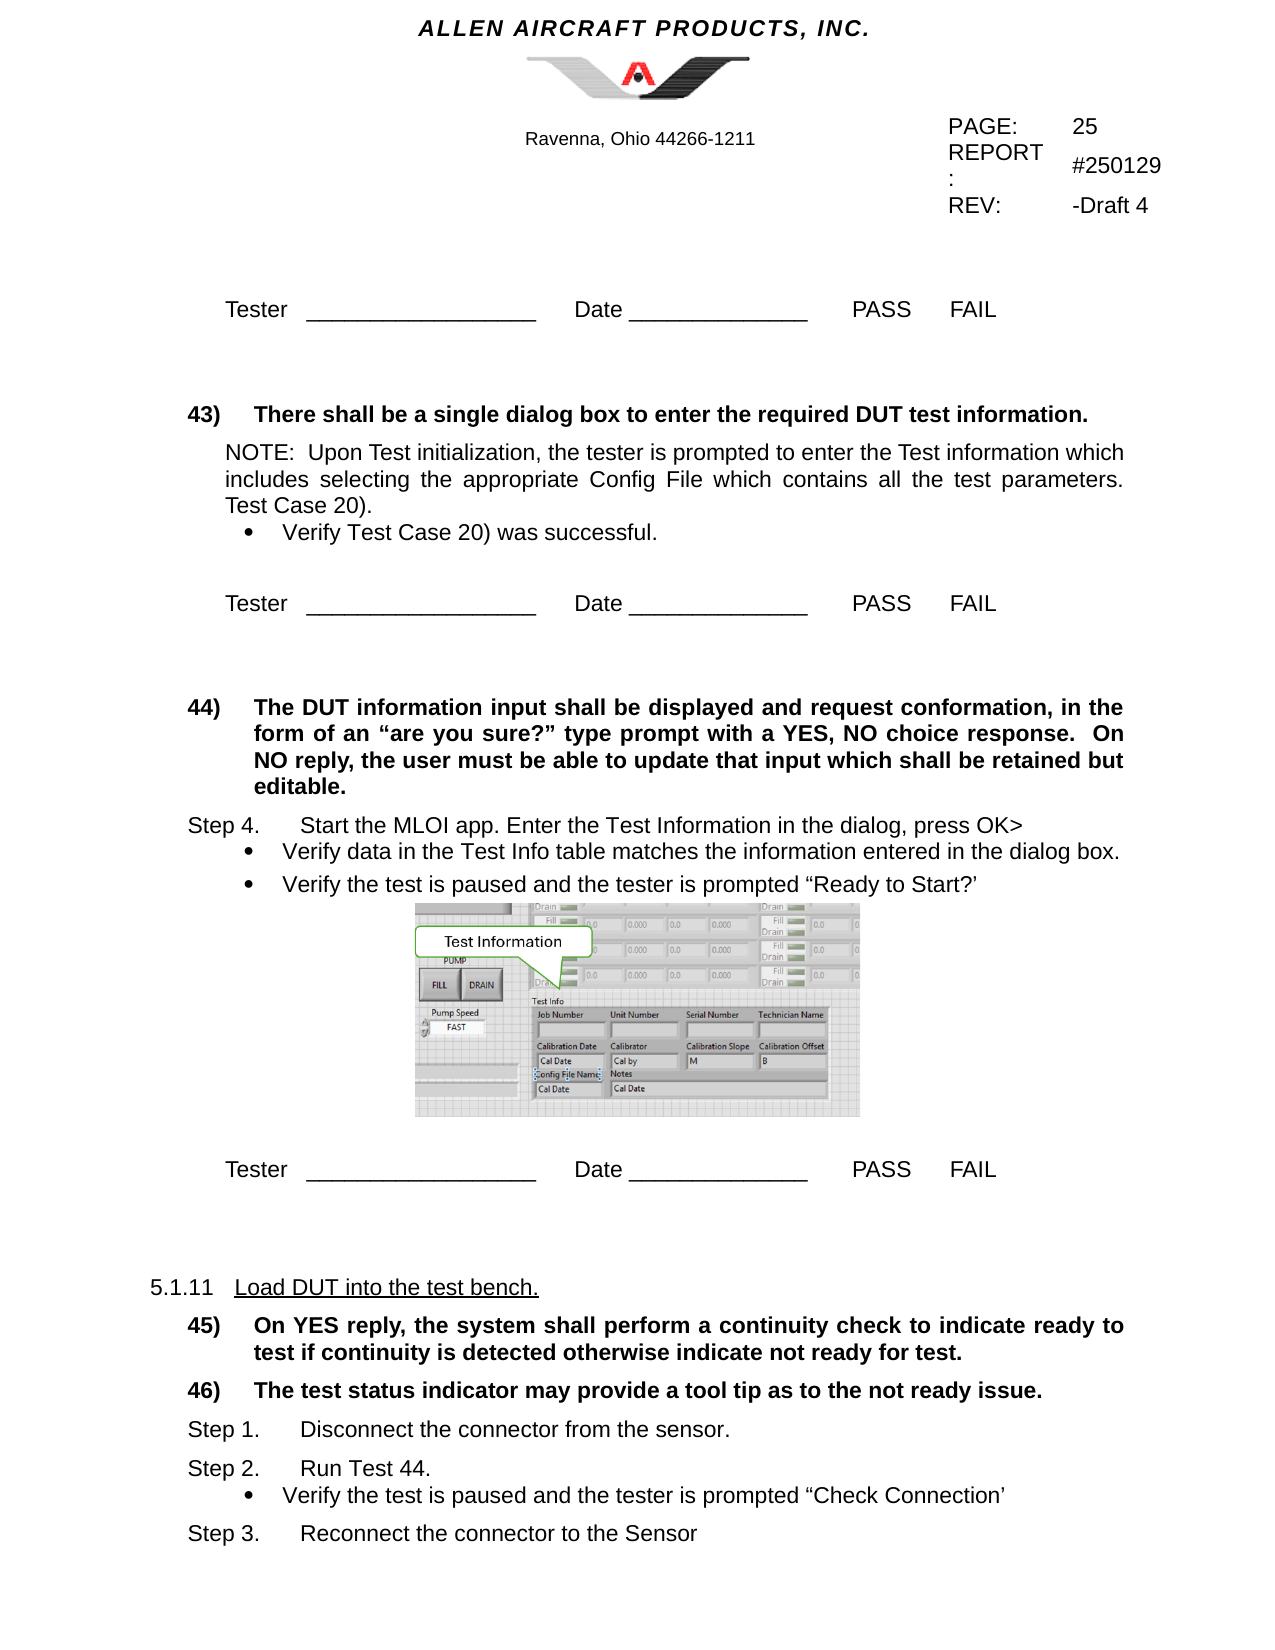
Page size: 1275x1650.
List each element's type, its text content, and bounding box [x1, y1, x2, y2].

text NOTE: Upon Test initialization, the tester is prompted to enter the Test information which includes selecting the appropriate Config File which contains all the test parameters. Test Case 20). [225, 439, 1125, 518]
text Verify data in the Test Info table matches the information entered in the dialog box. [244, 838, 1125, 864]
text On YES reply, the system shall perform a continuity check to indicate ready to test if continuity is detected otherwise indicate not ready for test. [187, 1312, 1125, 1365]
text Start the MLOI app. Enter the Test Information in the dialog, press OK> [187, 812, 1125, 838]
list Disconnect the connector from the sensor. [187, 1416, 1125, 1443]
text Load DUT into the test bench. [150, 1273, 1125, 1300]
text Verify the test is paused and the tester is prompted “Ready to Start?’ [244, 871, 1125, 897]
text The DUT information input shall be displayed and request conformation, in the form of an “are you sure?” type prompt with a YES, NO choice response. On NO reply, the user must be able to update that input which shall be retained but editable. [187, 694, 1125, 799]
text Verify Test Case 20) was successful. [244, 518, 1125, 545]
list Run Test 44. [187, 1455, 1125, 1482]
text Verify the test is paused and the tester is prompted “Check Connection’ [244, 1482, 1125, 1508]
text Tester __________________ Date ______________ PASS FAIL [225, 1156, 1125, 1182]
text Tester __________________ Date ______________ PASS FAIL [225, 590, 1125, 616]
text Tester __________________ Date ______________ PASS FAIL [225, 296, 1125, 323]
picture [414, 903, 861, 1117]
text There shall be a single dialog box to enter the required DUT test information. [187, 401, 1125, 427]
text The test status indicator may provide a tool tip as to the not ready issue. [187, 1377, 1125, 1404]
text Reconnect the connector to the Sensor [187, 1520, 1125, 1547]
